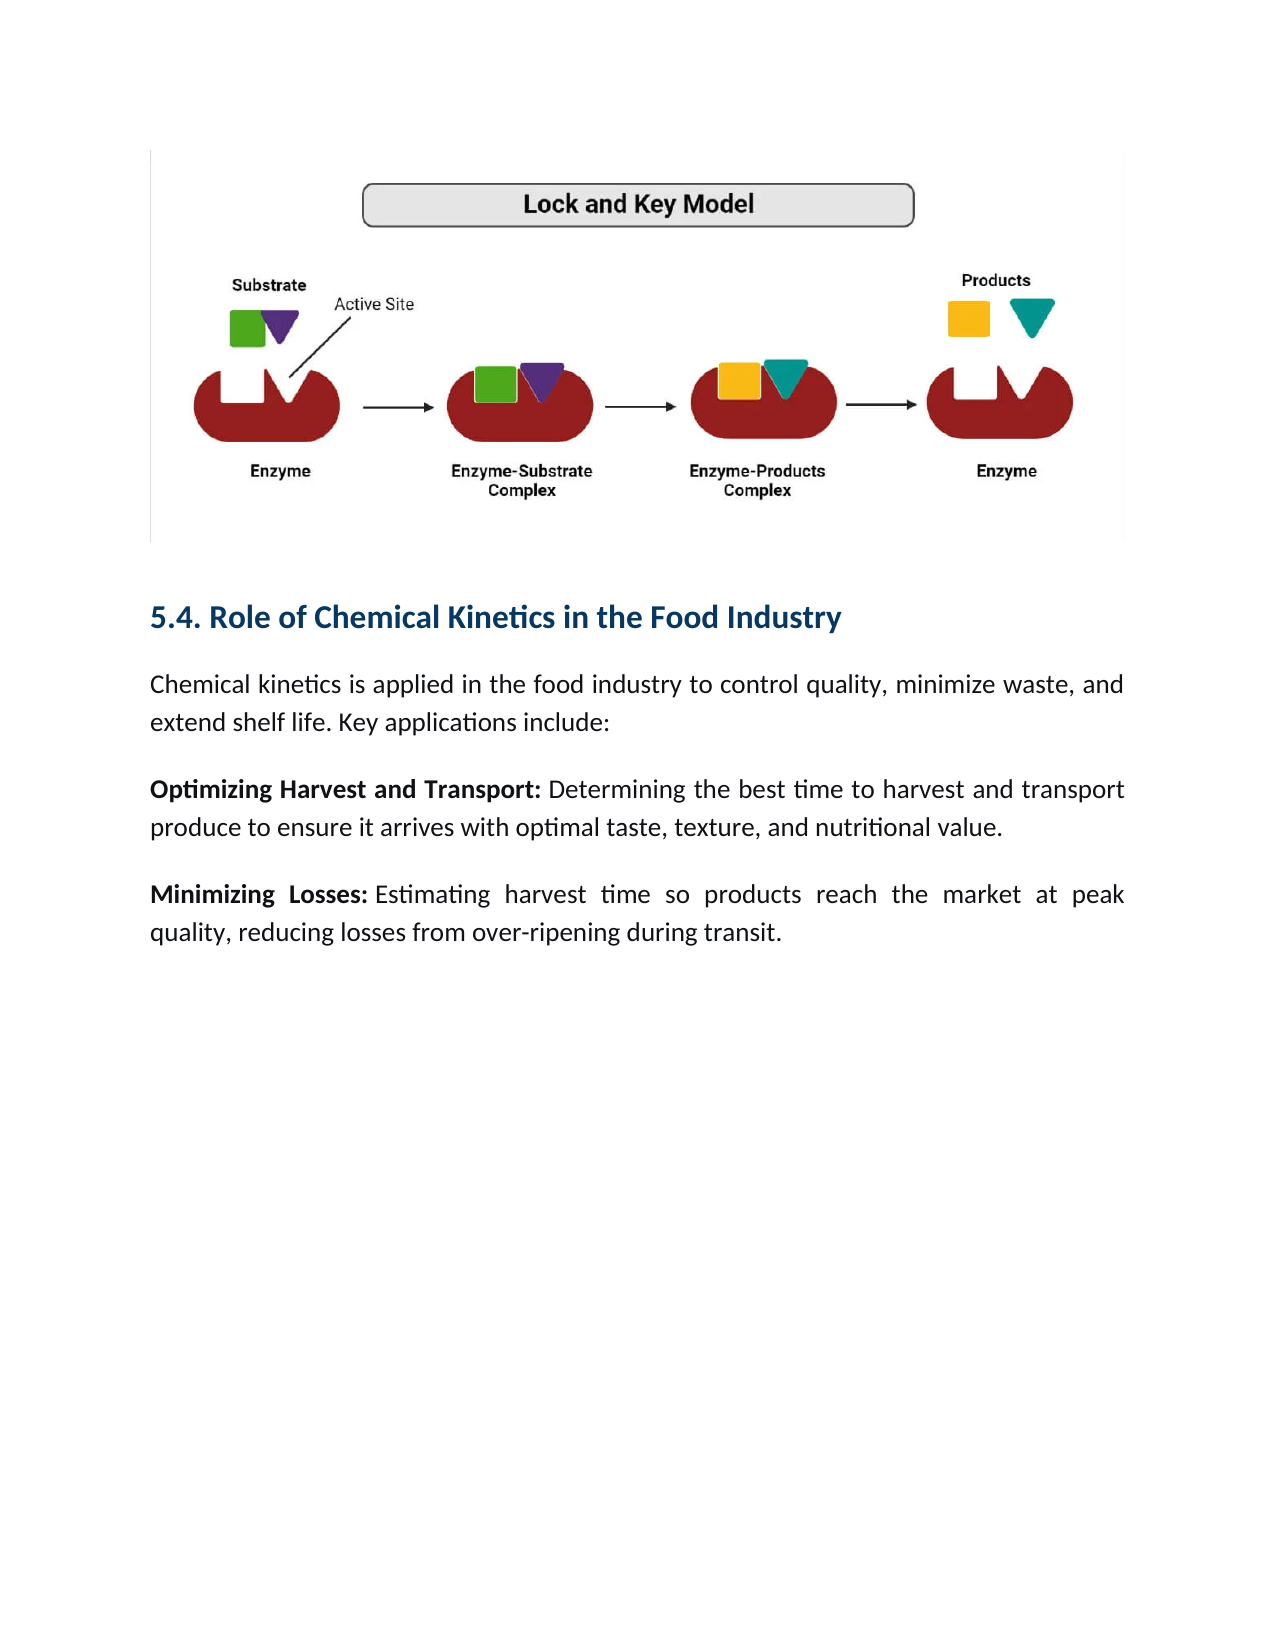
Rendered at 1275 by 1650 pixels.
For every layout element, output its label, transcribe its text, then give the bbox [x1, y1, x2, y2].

text Chemical kinetics is applied in the food industry to control quality, minimize waste, and extend shelf life. Key applications include: [150, 668, 1125, 738]
text Optimizing Harvest and Transport: Determining the best time to harvest and transport produce to ensure it arrives with optimal taste, texture, and nutritional value. [150, 773, 1125, 843]
subtitle 5.4. Role of Chemical Kinetics in the Food Industry [150, 596, 1125, 637]
picture [150, 150, 1125, 542]
text Minimizing Losses: Estimating harvest time so products reach the market at peak quality, reducing losses from over-ripening during transit. [150, 878, 1125, 948]
